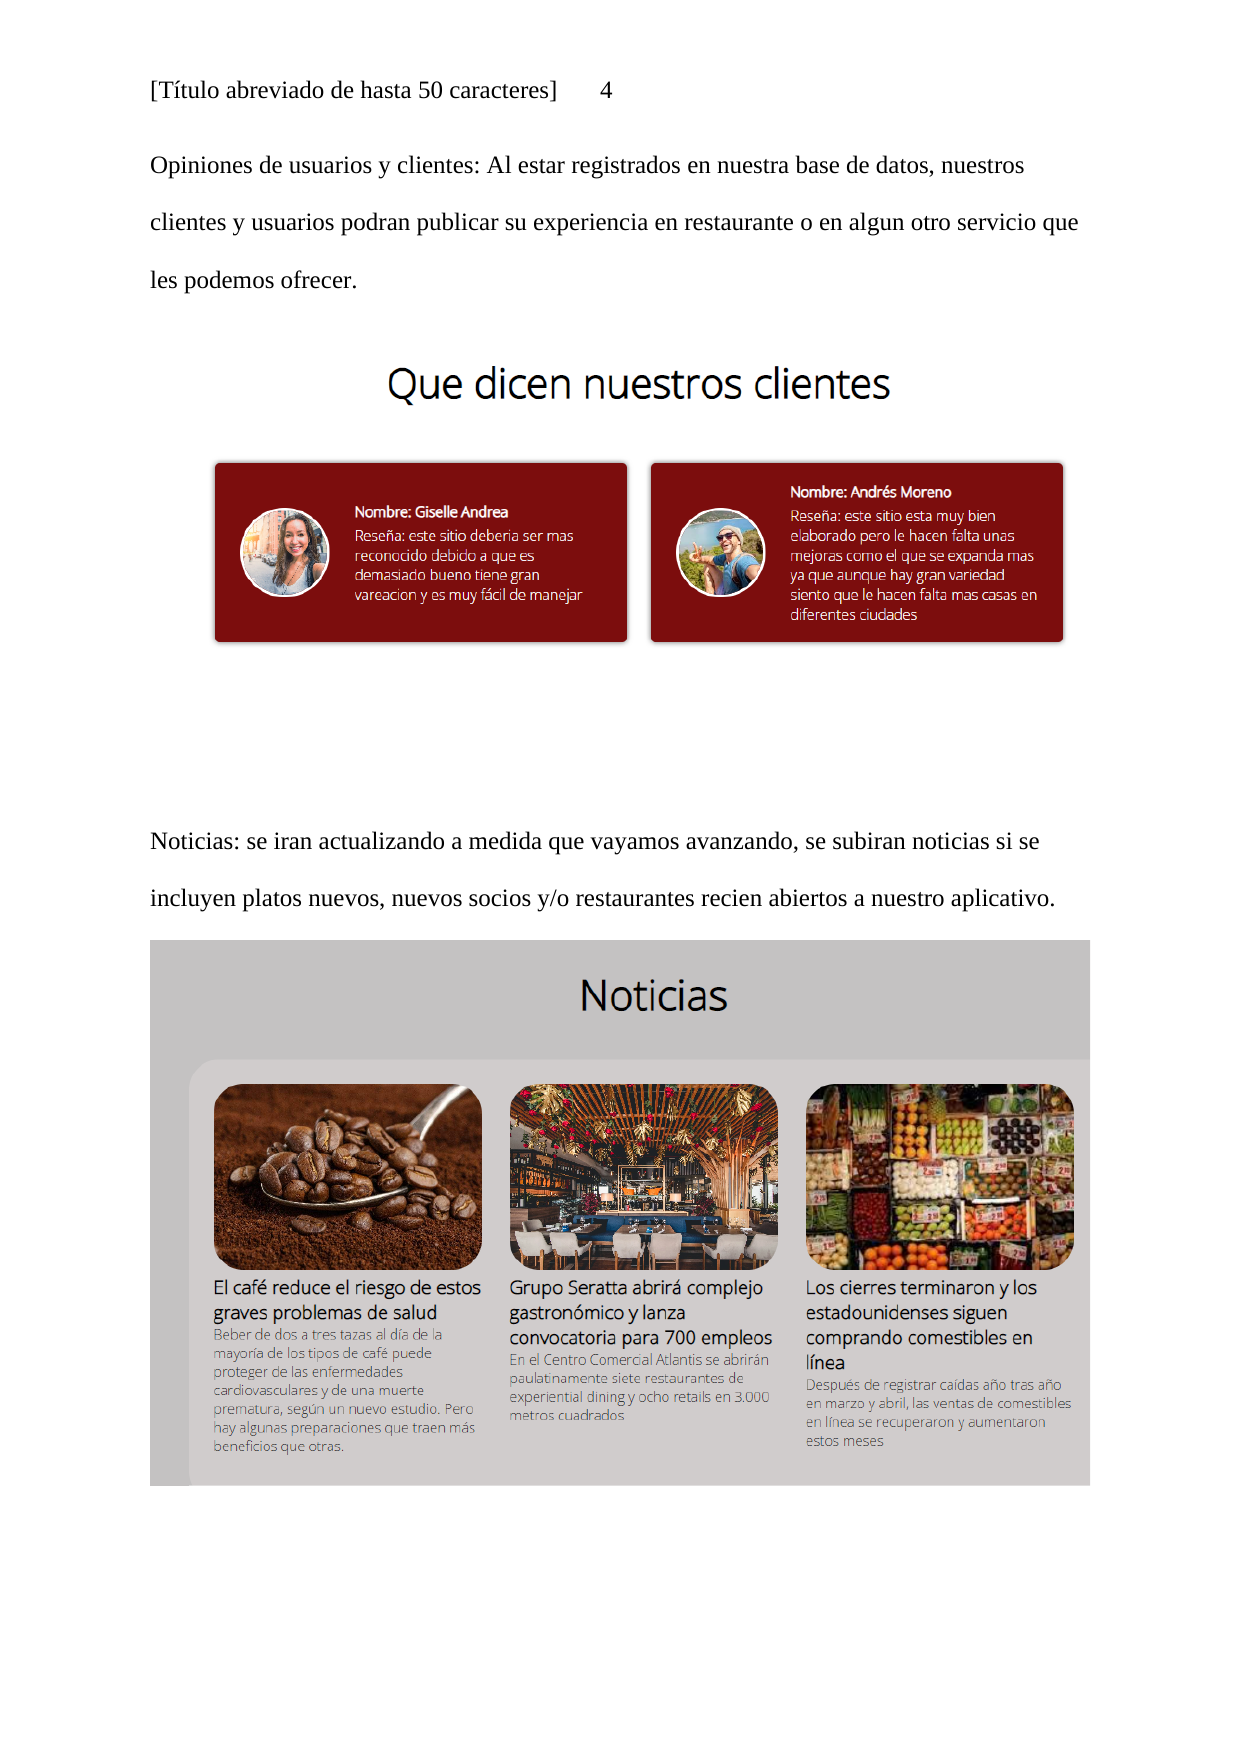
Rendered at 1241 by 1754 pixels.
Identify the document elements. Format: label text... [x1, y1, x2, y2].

text Noticias: se iran actualizando a medida que vayamos avanzando, se subiran noticias si se incluyen platos nuevos, nuevos socios y/o restaurantes recien abiertos a nuestro aplicativo. [150, 826, 1090, 912]
picture [150, 940, 1091, 1486]
text Opiniones de usuarios y clientes: Al estar registrados en nuestra base de datos, nuestros clientes y usuarios podran publicar su experiencia en restaurante o en algun otro servicio que les podemos ofrecer. [150, 150, 1090, 294]
picture [150, 322, 1091, 682]
